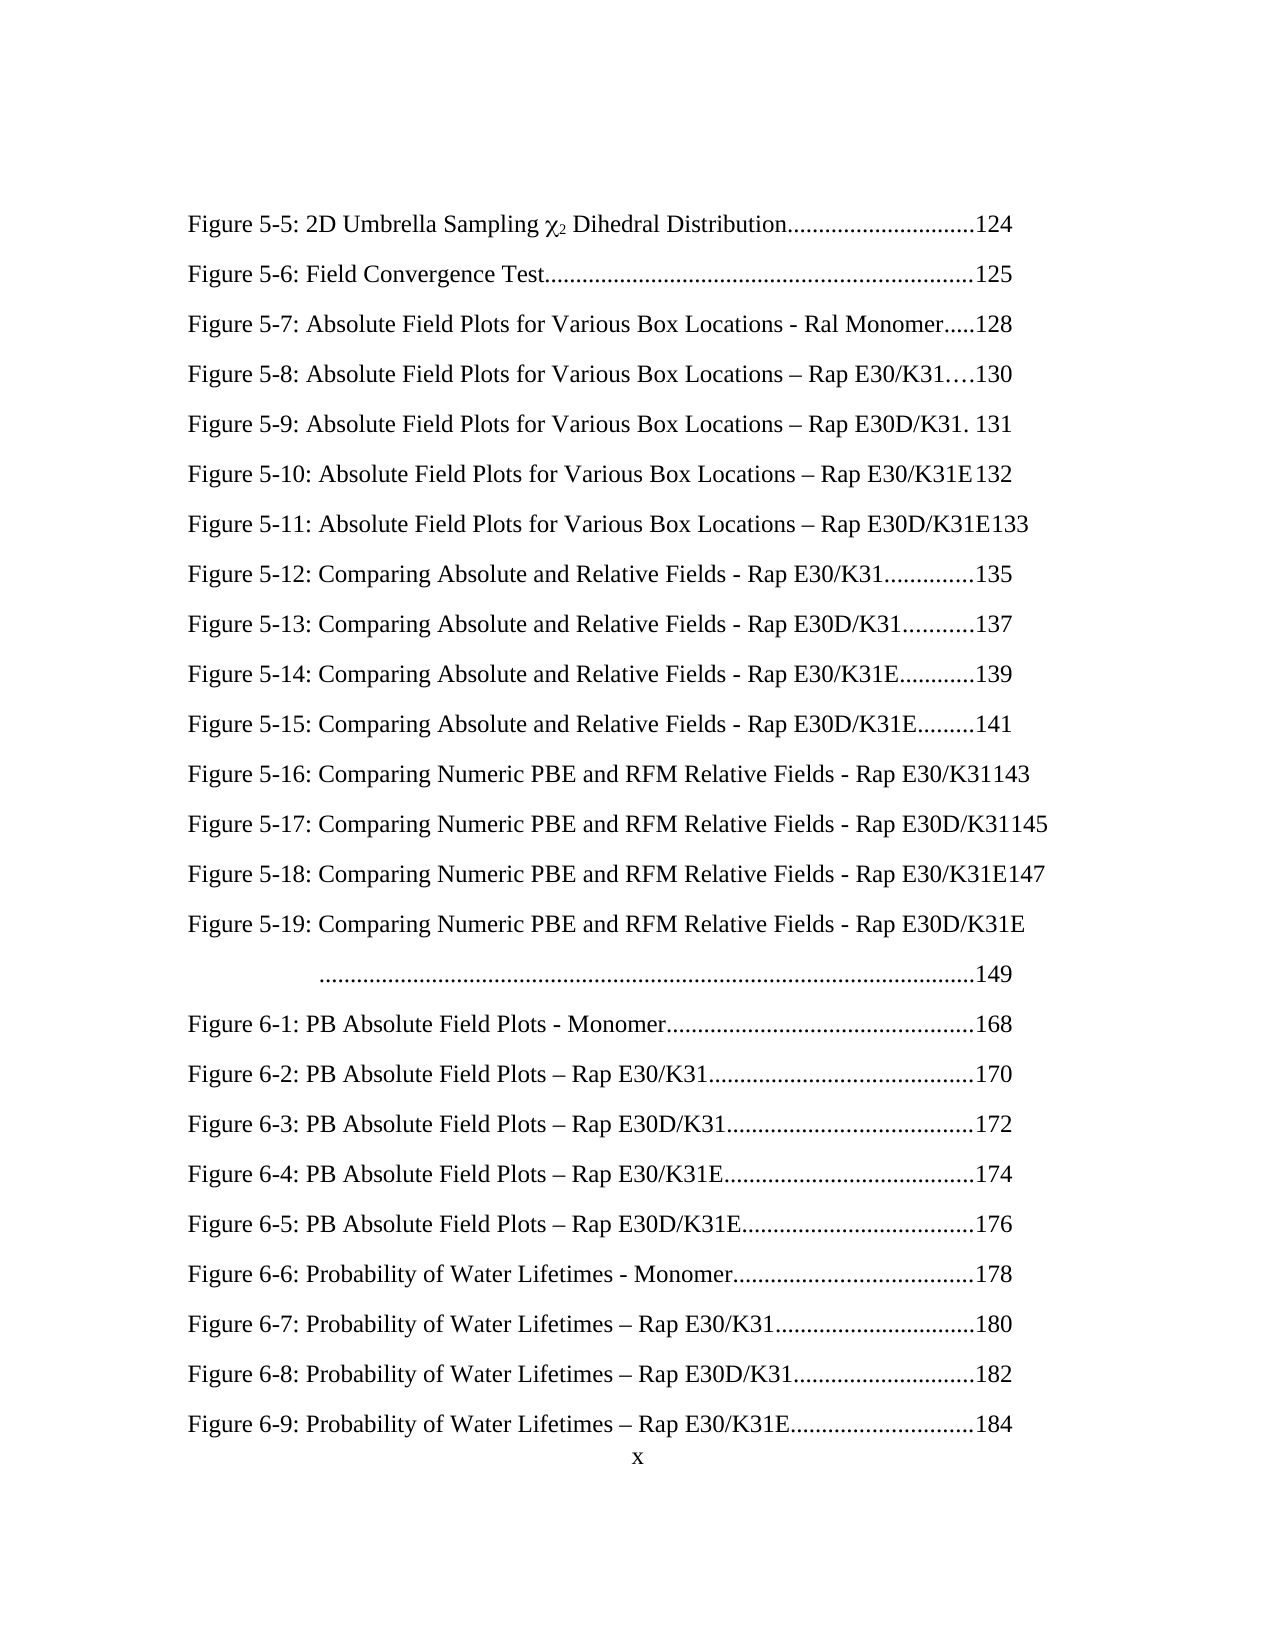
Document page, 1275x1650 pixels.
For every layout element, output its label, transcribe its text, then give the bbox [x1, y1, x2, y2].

text Figure 5-14: Comparing Absolute and Relative Fields - Rap E30/K31E 139 [187, 637, 1087, 687]
text Figure 6-4: PB Absolute Field Plots – Rap E30/K31E 174 [187, 1137, 1087, 1187]
text Figure 6-2: PB Absolute Field Plots – Rap E30/K31 170 [187, 1037, 1087, 1087]
text Figure 5-19: Comparing Numeric PBE and RFM Relative Fields - Rap E30D/K31E 149 [187, 887, 1087, 987]
text Figure 5-11: Absolute Field Plots for Various Box Locations – Rap E30D/K31E 133 [187, 487, 1087, 537]
text Figure 5-12: Comparing Absolute and Relative Fields - Rap E30/K31 135 [187, 537, 1087, 587]
text Figure 5-5: 2D Umbrella Sampling 2 Dihedral Distribution 124 [187, 187, 1087, 237]
text Figure 6-5: PB Absolute Field Plots – Rap E30D/K31E 176 [187, 1187, 1087, 1237]
text Figure 5-17: Comparing Numeric PBE and RFM Relative Fields - Rap E30D/K31 145 [187, 787, 1087, 837]
text Figure 6-3: PB Absolute Field Plots – Rap E30D/K31 172 [187, 1087, 1087, 1137]
text Figure 5-15: Comparing Absolute and Relative Fields - Rap E30D/K31E 141 [187, 687, 1087, 737]
text Figure 6-6: Probability of Water Lifetimes - Monomer 178 [187, 1237, 1087, 1287]
text Figure 5-9: Absolute Field Plots for Various Box Locations – Rap E30D/K31 131 [187, 387, 1087, 437]
text Figure 6-7: Probability of Water Lifetimes – Rap E30/K31 180 [187, 1287, 1087, 1337]
text Figure 5-6: Field Convergence Test 125 [187, 237, 1087, 287]
text Figure 6-1: PB Absolute Field Plots - Monomer 168 [187, 987, 1087, 1037]
text Figure 5-7: Absolute Field Plots for Various Box Locations - Ral Monomer 128 [187, 287, 1087, 337]
text Figure 6-8: Probability of Water Lifetimes – Rap E30D/K31 182 [187, 1337, 1087, 1387]
text Figure 5-8: Absolute Field Plots for Various Box Locations – Rap E30/K31 130 [187, 337, 1087, 387]
text Figure 5-13: Comparing Absolute and Relative Fields - Rap E30D/K31 137 [187, 587, 1087, 637]
text Figure 5-18: Comparing Numeric PBE and RFM Relative Fields - Rap E30/K31E 147 [187, 837, 1087, 887]
text Figure 5-16: Comparing Numeric PBE and RFM Relative Fields - Rap E30/K31 143 [187, 737, 1087, 787]
text Figure 6-9: Probability of Water Lifetimes – Rap E30/K31E 184 [187, 1387, 1087, 1437]
text Figure 5-10: Absolute Field Plots for Various Box Locations – Rap E30/K31E 132 [187, 437, 1087, 487]
